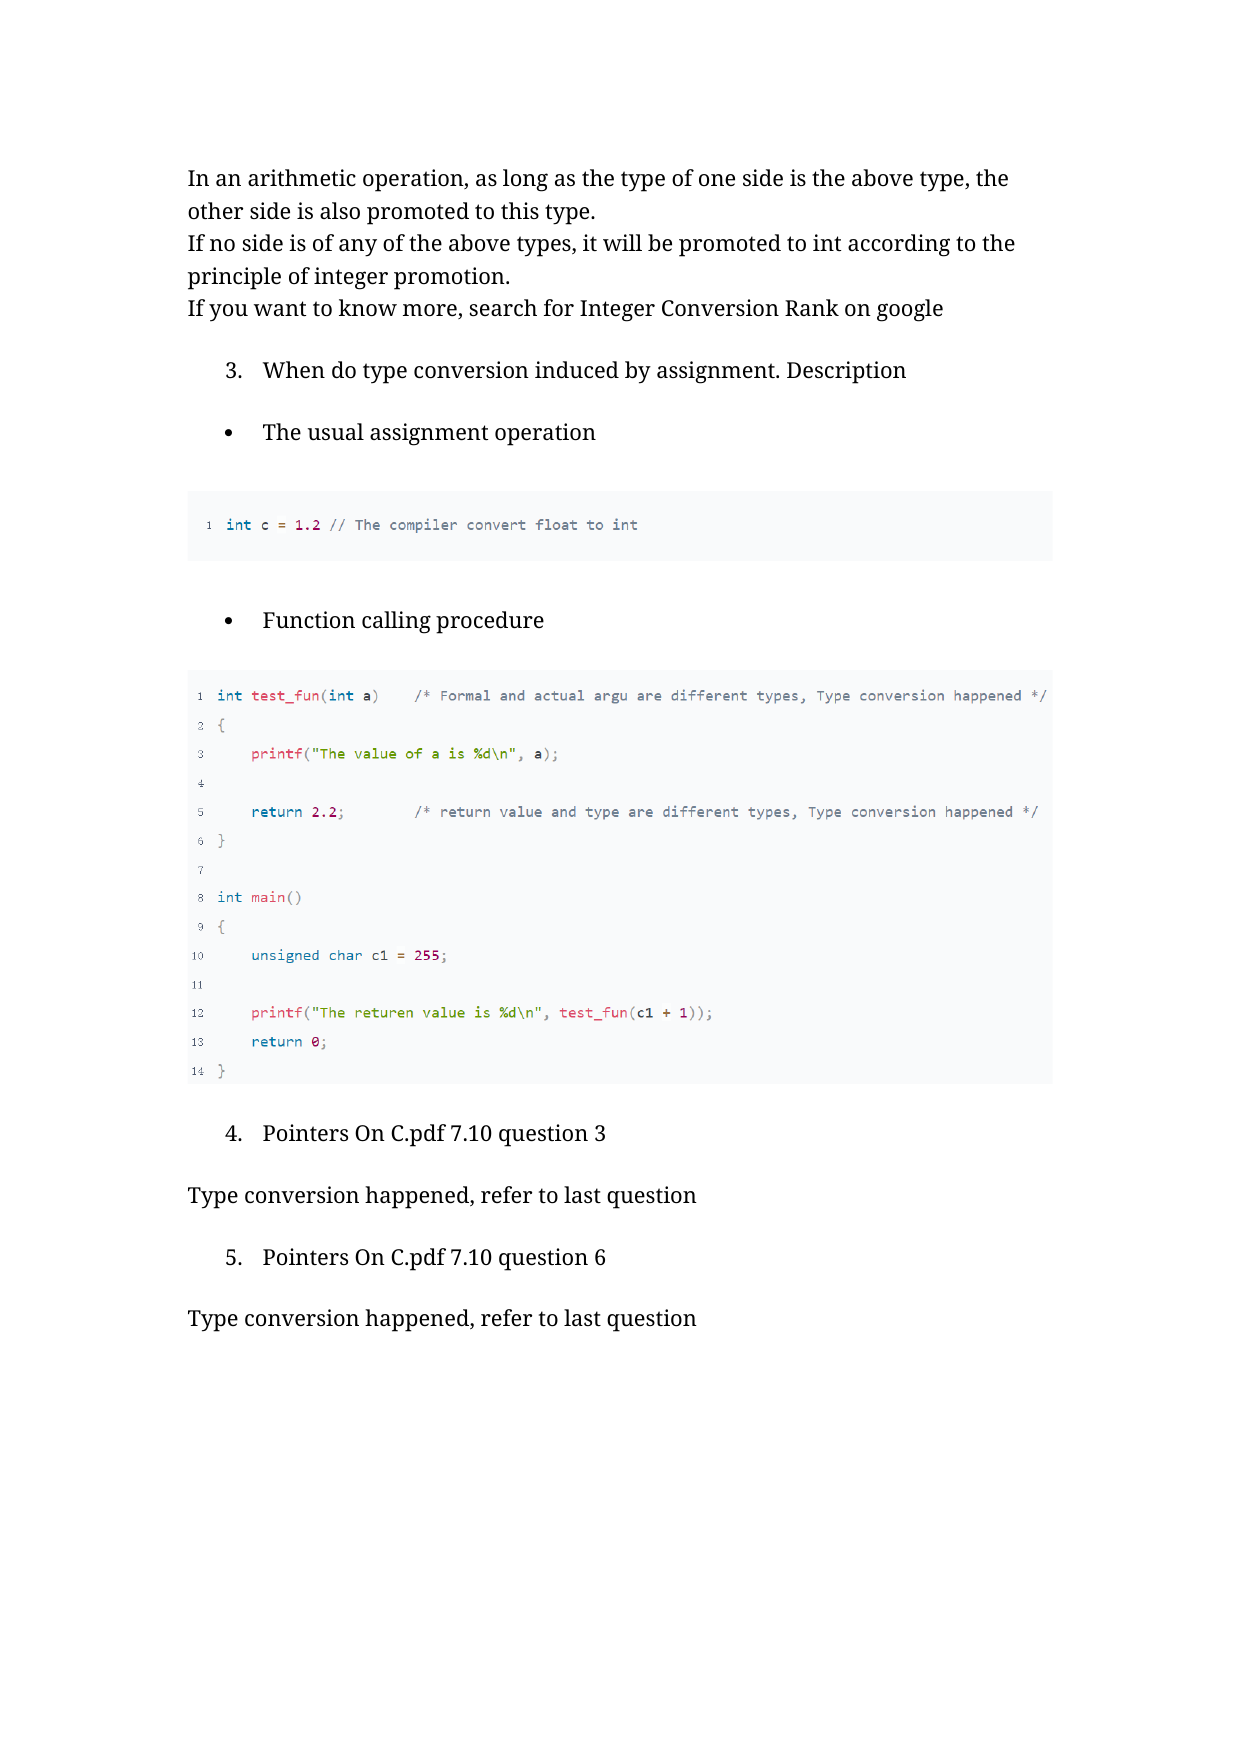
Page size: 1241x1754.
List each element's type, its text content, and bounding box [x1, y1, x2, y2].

list The usual assignment operation [225, 415, 1053, 448]
list When do type conversion induced by assignment. Description [225, 354, 1053, 386]
list Function calling procedure [225, 604, 1053, 636]
list Pointers On C.pdf 7.10 question 3 [225, 1117, 1053, 1149]
text If you want to know more, search for Integer Conversion Rank on google [187, 292, 1053, 324]
picture [187, 491, 1053, 561]
list Pointers On C.pdf 7.10 question 6 [225, 1240, 1053, 1273]
text If no side is of any of the above types, it will be promoted to int according to the principle of integer promotion. [187, 227, 1053, 292]
text Type conversion happened, refer to last question [187, 1179, 1053, 1211]
text In an arithmetic operation, as long as the type of one side is the above type, the other side is also promoted to this type. [187, 162, 1053, 227]
text Type conversion happened, refer to last question [187, 1302, 1053, 1334]
picture [187, 670, 1053, 1084]
